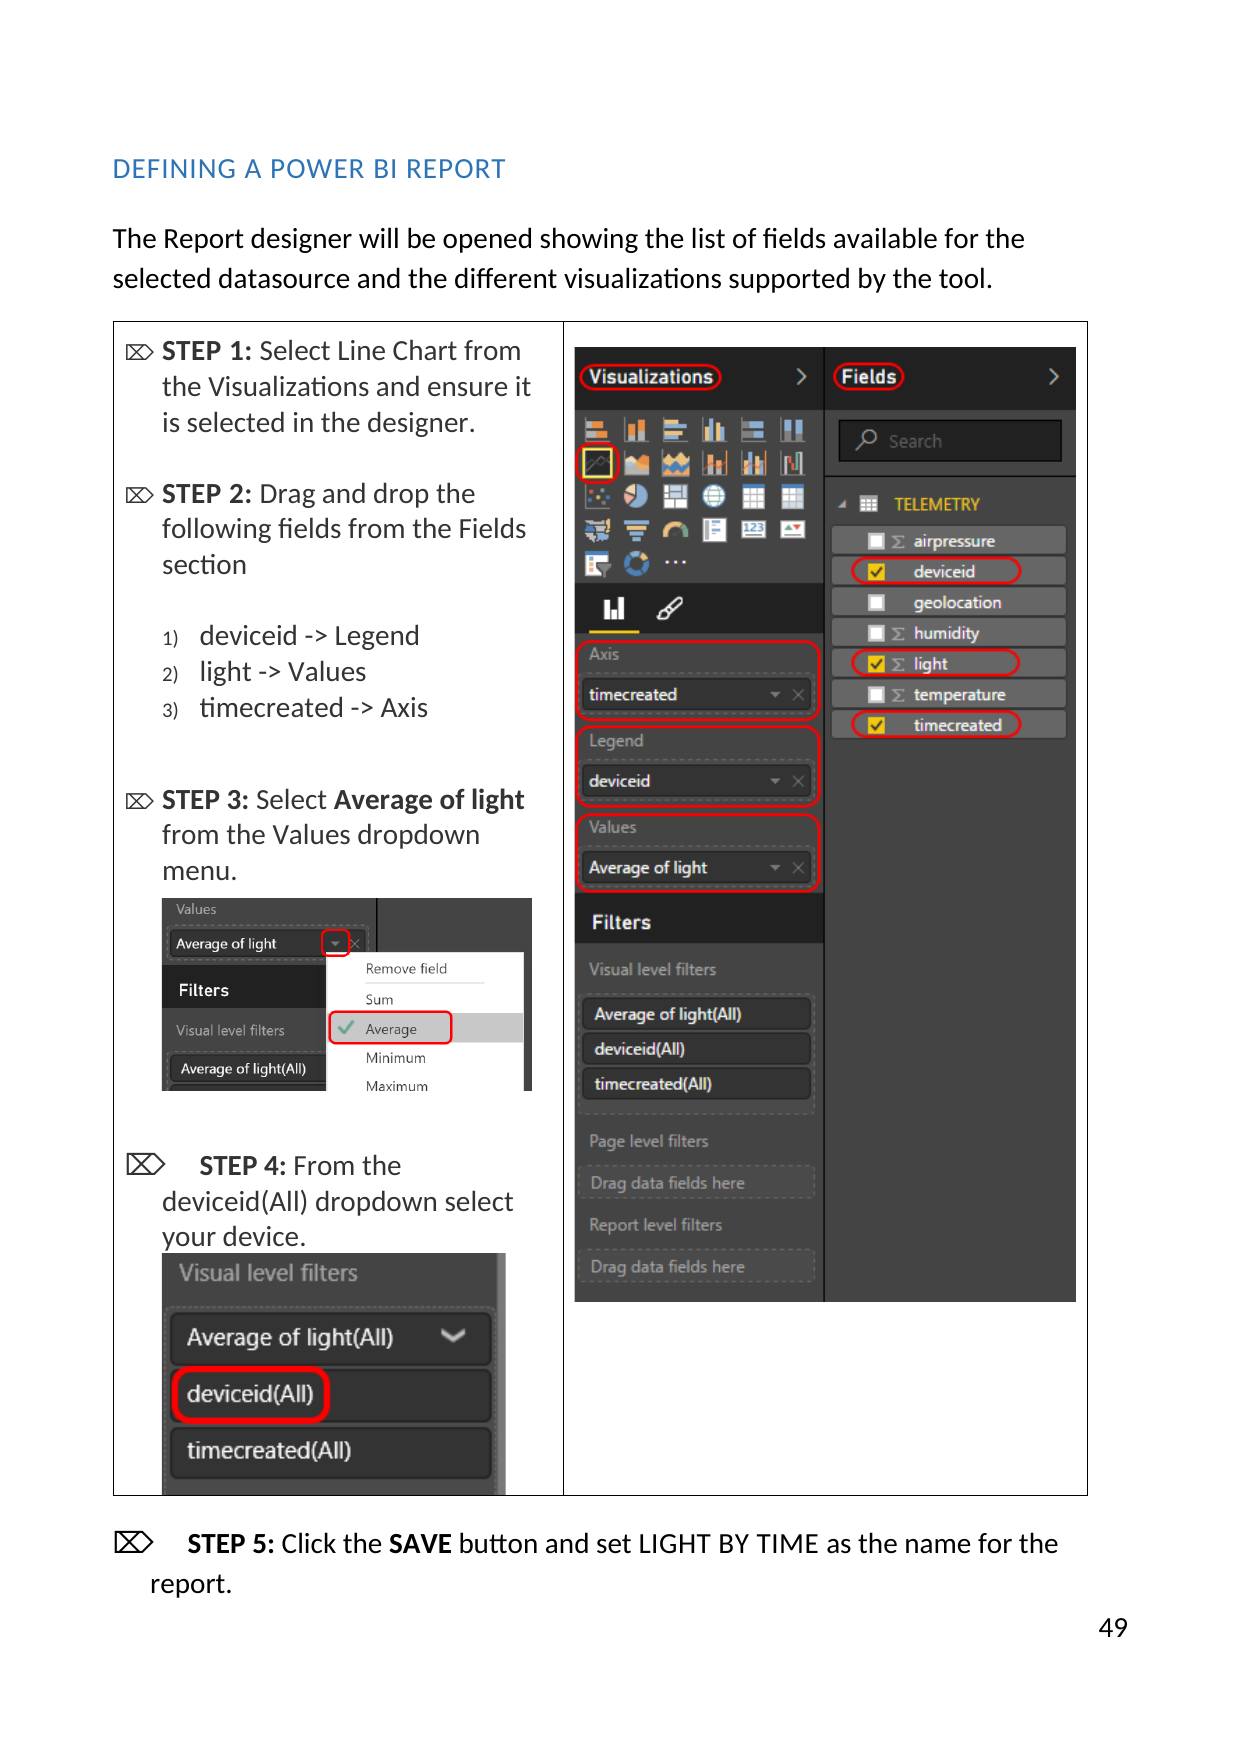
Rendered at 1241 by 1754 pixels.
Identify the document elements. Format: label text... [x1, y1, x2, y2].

text The Report designer will be opened showing the list of fields available for the selected datasource and the different visualizations supported by the tool. [112, 216, 1128, 296]
list STEP 5: Click the SAVE button and set Light by Time as the name for the report. [112, 1521, 1128, 1601]
picture [161, 898, 532, 1091]
picture [161, 1253, 506, 1495]
table_header [564, 322, 1087, 1494]
picture [574, 347, 1076, 1302]
table_header STEP 1: Select Line Chart from the Visualizations and ensure it is selected in the designer. STEP 2: Drag and drop the following fields from the Fields section deviceid -> Legend light -> Values timecreated -> Axis STEP 3: Select Average of light from the Values dropdown menu. STEP 4: From the deviceid(All) dropdown select your device. [114, 322, 563, 1494]
subtitle Defining a Power Bi Report [112, 150, 1128, 186]
